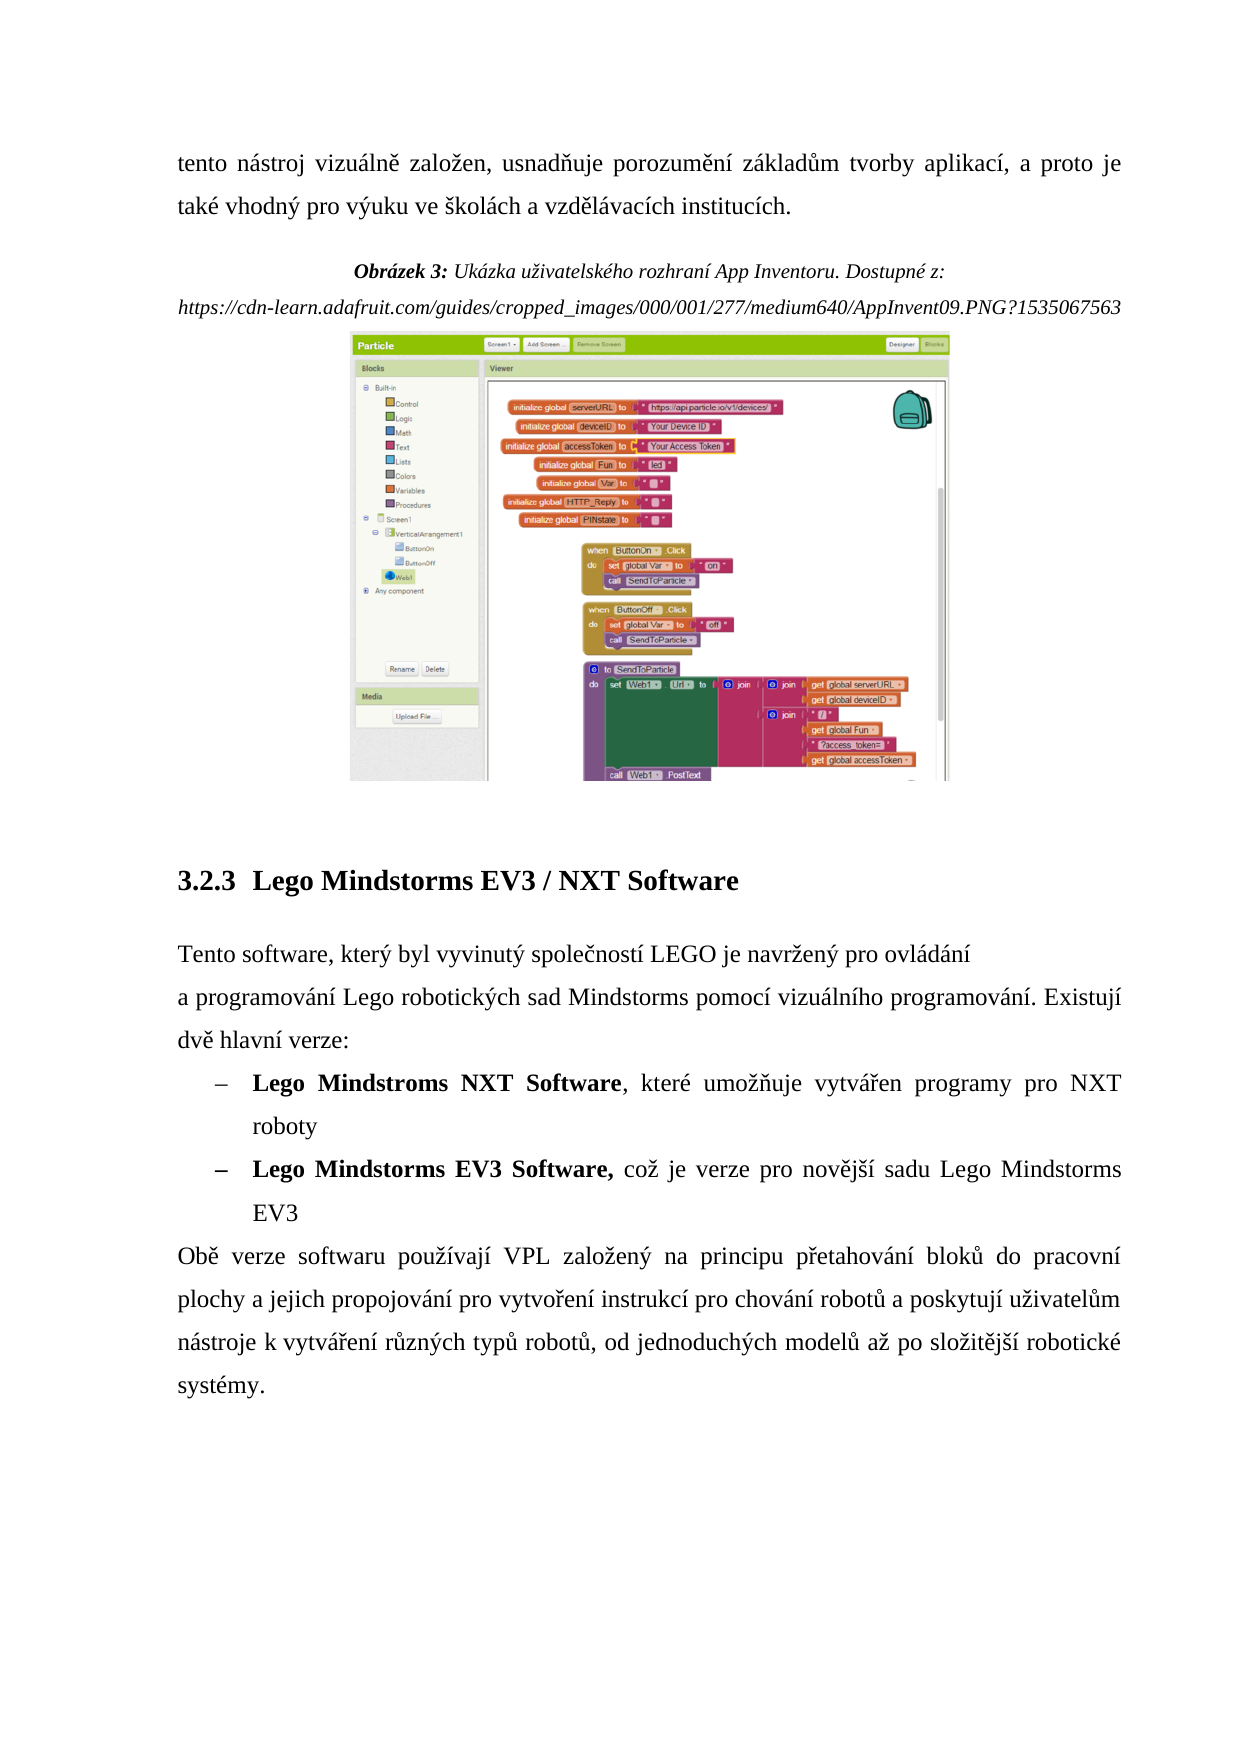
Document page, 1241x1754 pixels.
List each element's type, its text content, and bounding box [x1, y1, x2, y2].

text a programování Lego robotických sad Mindstorms pomocí vizuálního programování. Existují dvě hlavní verze: [177, 982, 1122, 1054]
subtitle Lego Mindstorms EV3 / NXT Software [177, 863, 1122, 897]
picture [349, 331, 950, 781]
list Lego Mindstorms EV3 Software, což je verze pro novější sadu Lego Mindstorms EV3 [215, 1154, 1122, 1226]
text Obě verze softwaru používají VPL založený na principu přetahování bloků do pracovní plochy a jejich propojování pro vytvoření instrukcí pro chování robotů a poskytují uživatelům nástroje k vytváření různých typů robotů, od jednoduchých modelů až po složitější robotické systémy. [177, 1241, 1122, 1399]
list Lego Mindstroms NXT Software, které umožňuje vytvářen programy pro NXT roboty [215, 1068, 1122, 1140]
text Tento software, který byl vyvinutý společností LEGO je navržený pro ovládání [177, 939, 1122, 968]
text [177, 148, 1122, 219]
